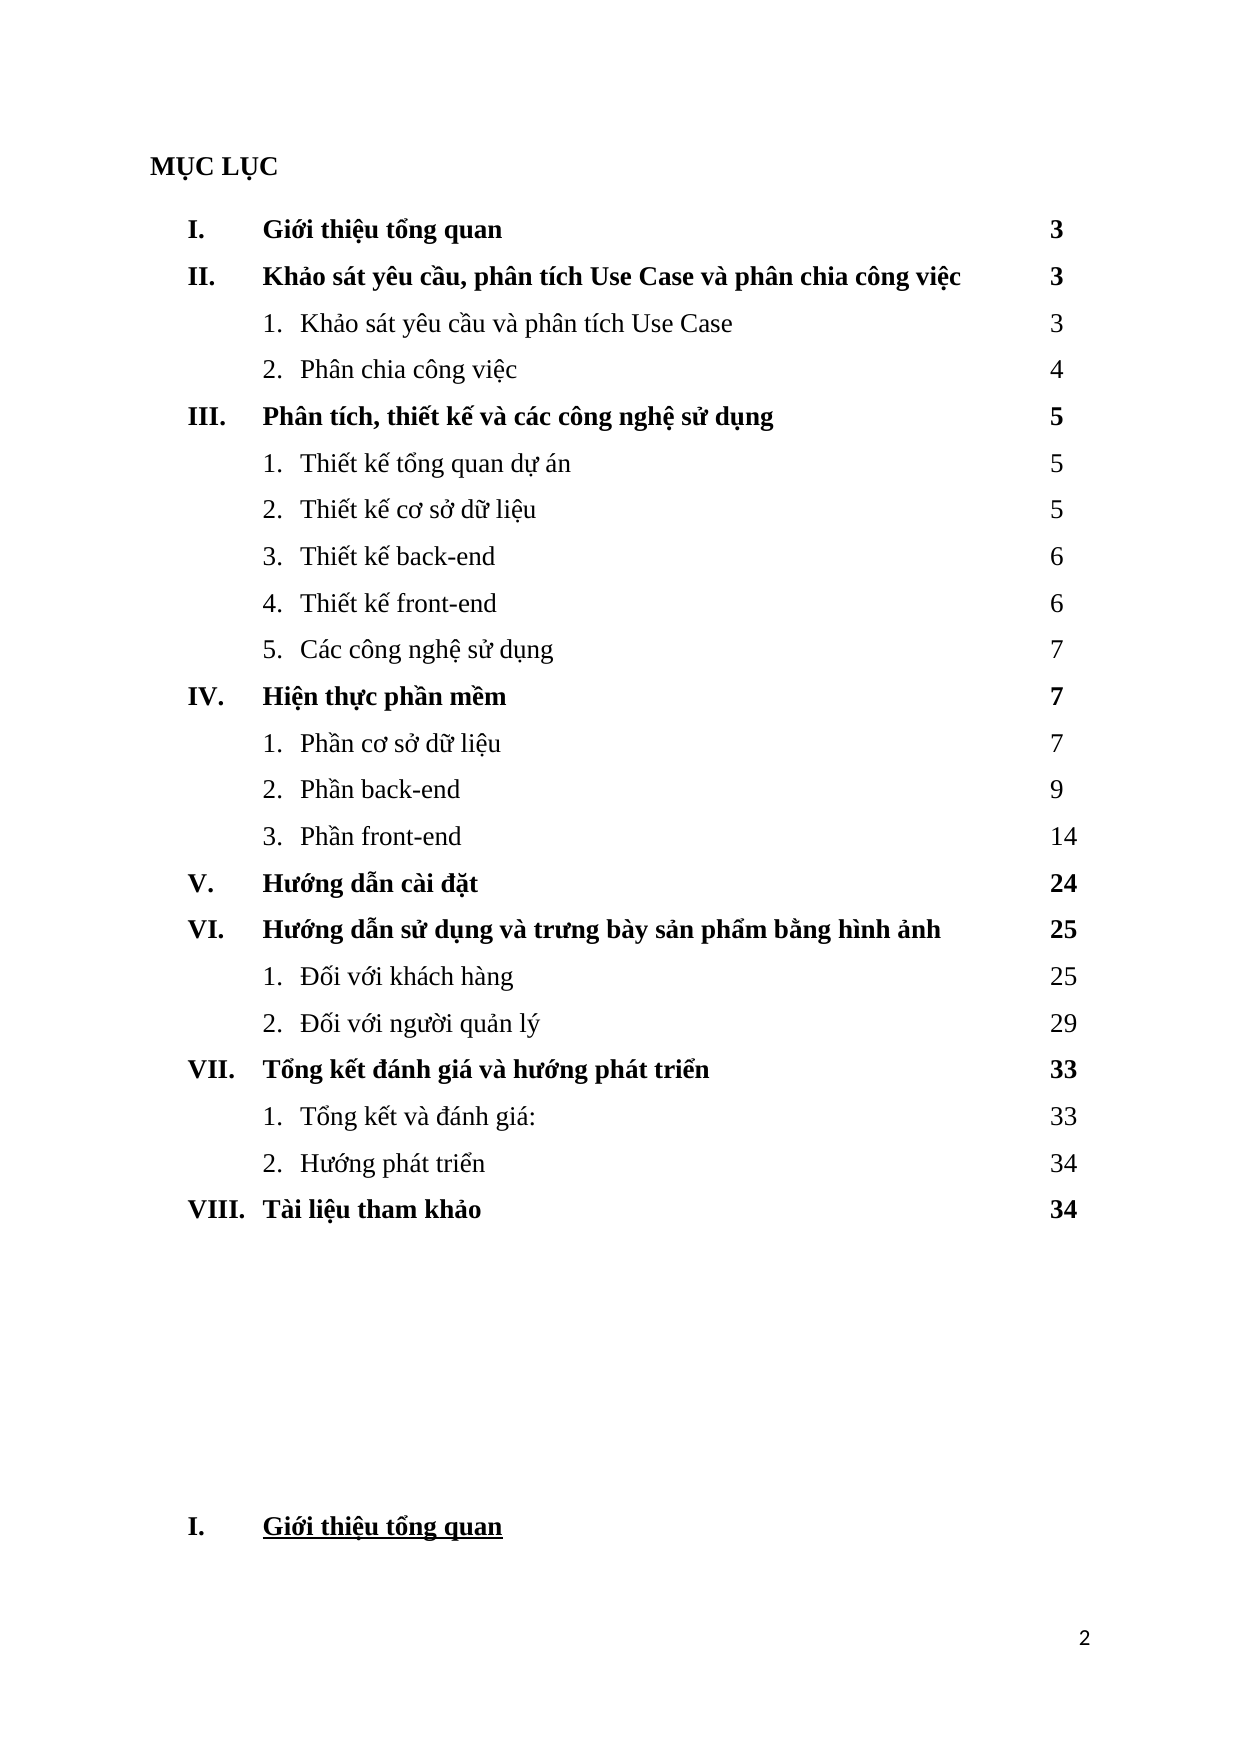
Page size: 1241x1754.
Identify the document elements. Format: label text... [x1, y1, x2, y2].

list Khảo sát yêu cầu và phân tích Use Case 3 [262, 307, 1090, 338]
list Hướng phát triển 34 [262, 1147, 1090, 1178]
list Hướng dẫn sử dụng và trưng bày sản phẩm bằng hình ảnh 25 [187, 913, 1090, 944]
list Thiết kế tổng quan dự án 5 [262, 447, 1090, 478]
list Đối với người quản lý 29 [262, 1007, 1090, 1038]
list Tổng kết và đánh giá: 33 [262, 1100, 1090, 1131]
list Khảo sát yêu cầu, phân tích Use Case và phân chia công việc 3 [187, 260, 1090, 291]
list Tổng kết đánh giá và hướng phát triển 33 [187, 1053, 1090, 1084]
list Hướng dẫn cài đặt 24 [187, 867, 1090, 898]
list Phần back-end 9 [262, 773, 1090, 804]
list Giới thiệu tổng quan [187, 1510, 1090, 1541]
list Tài liệu tham khảo 34 [187, 1193, 1090, 1224]
list Phần cơ sở dữ liệu 7 [262, 727, 1090, 758]
list Phân tích, thiết kế và các công nghệ sử dụng 5 [187, 400, 1090, 431]
list Thiết kế back-end 6 [262, 540, 1090, 571]
list Thiết kế front-end 6 [262, 587, 1090, 618]
text MỤC LỤC [150, 150, 1090, 181]
list Giới thiệu tổng quan 3 [187, 213, 1090, 244]
list Thiết kế cơ sở dữ liệu 5 [262, 493, 1090, 524]
list Hiện thực phần mềm 7 [187, 680, 1090, 711]
list Phần front-end 14 [262, 820, 1090, 851]
list Đối với khách hàng 25 [262, 960, 1090, 991]
list Phân chia công việc 4 [262, 353, 1090, 384]
list Các công nghệ sử dụng 7 [262, 633, 1090, 664]
